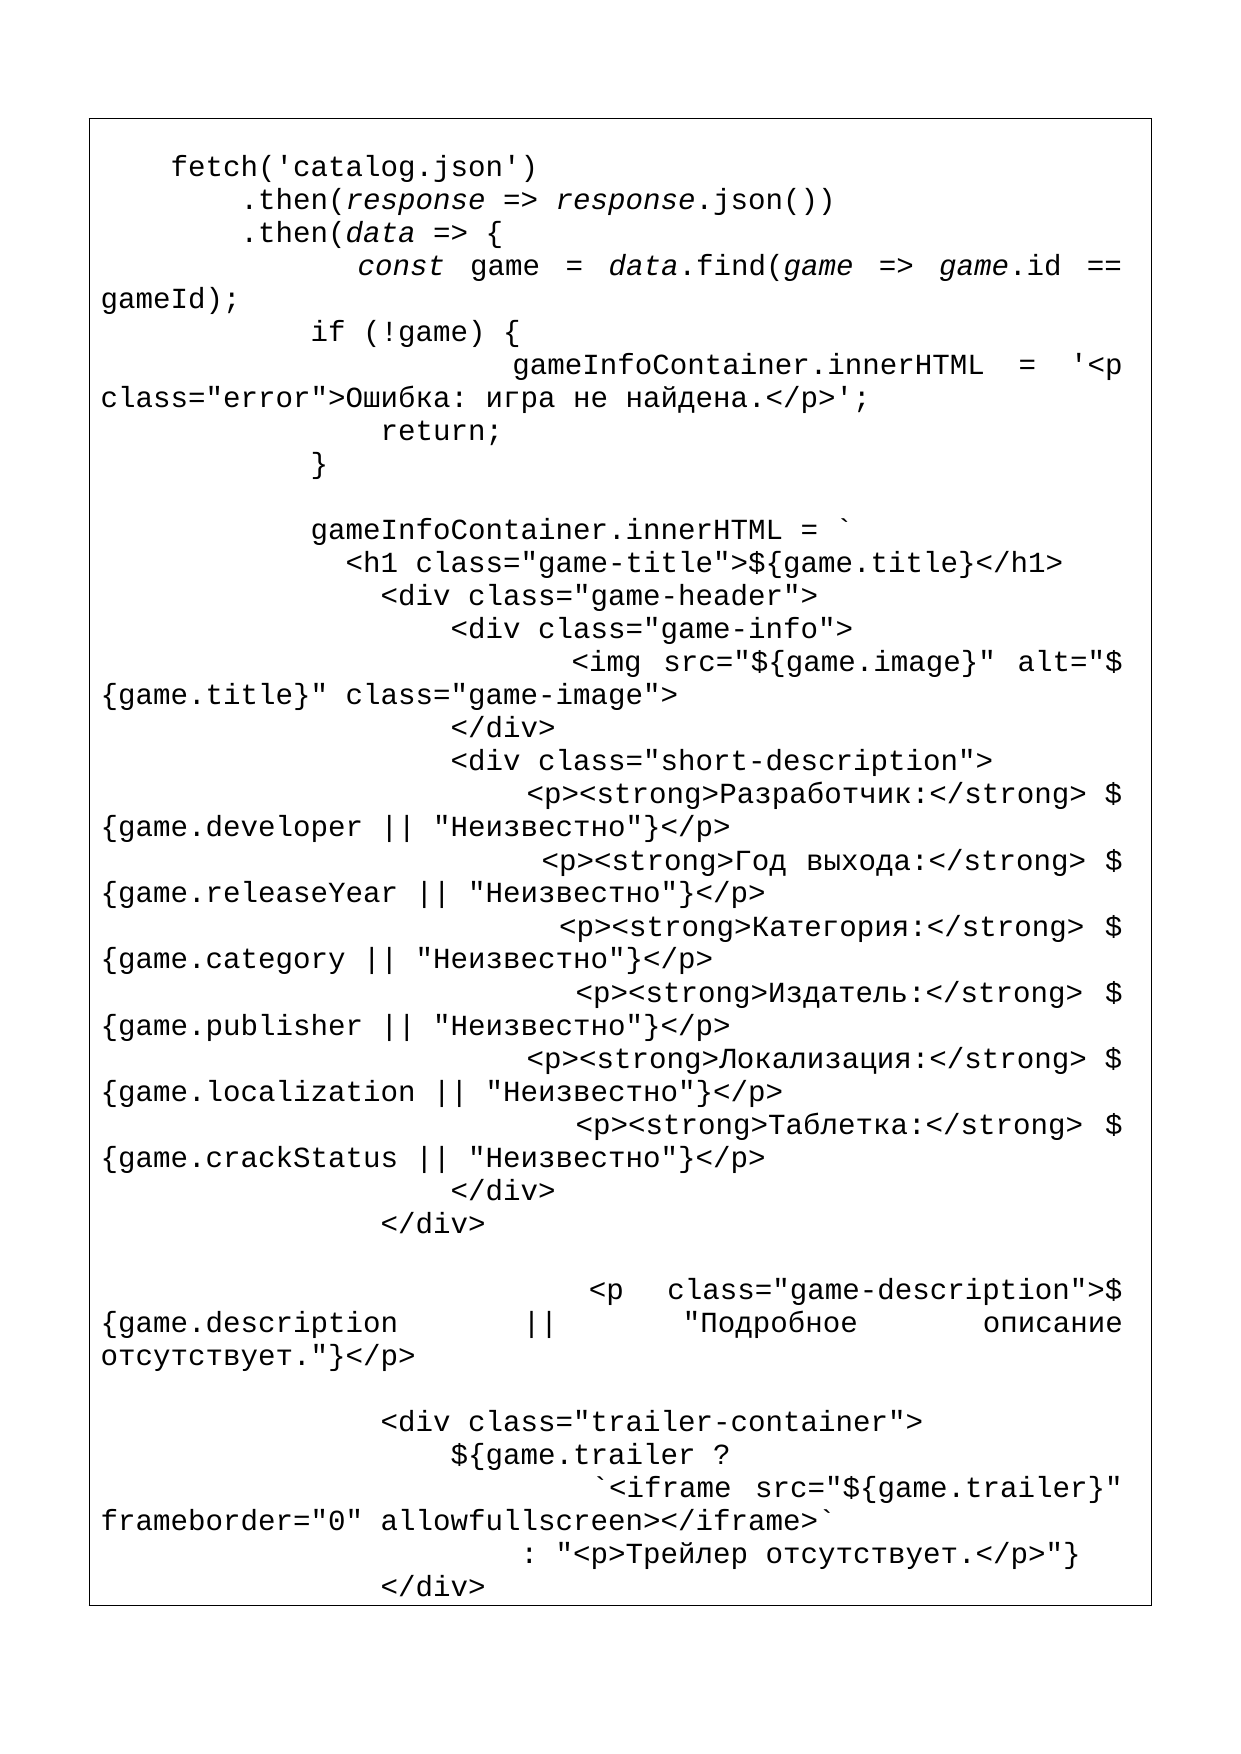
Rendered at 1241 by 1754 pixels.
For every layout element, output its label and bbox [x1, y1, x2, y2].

table_header [90, 119, 1151, 1605]
